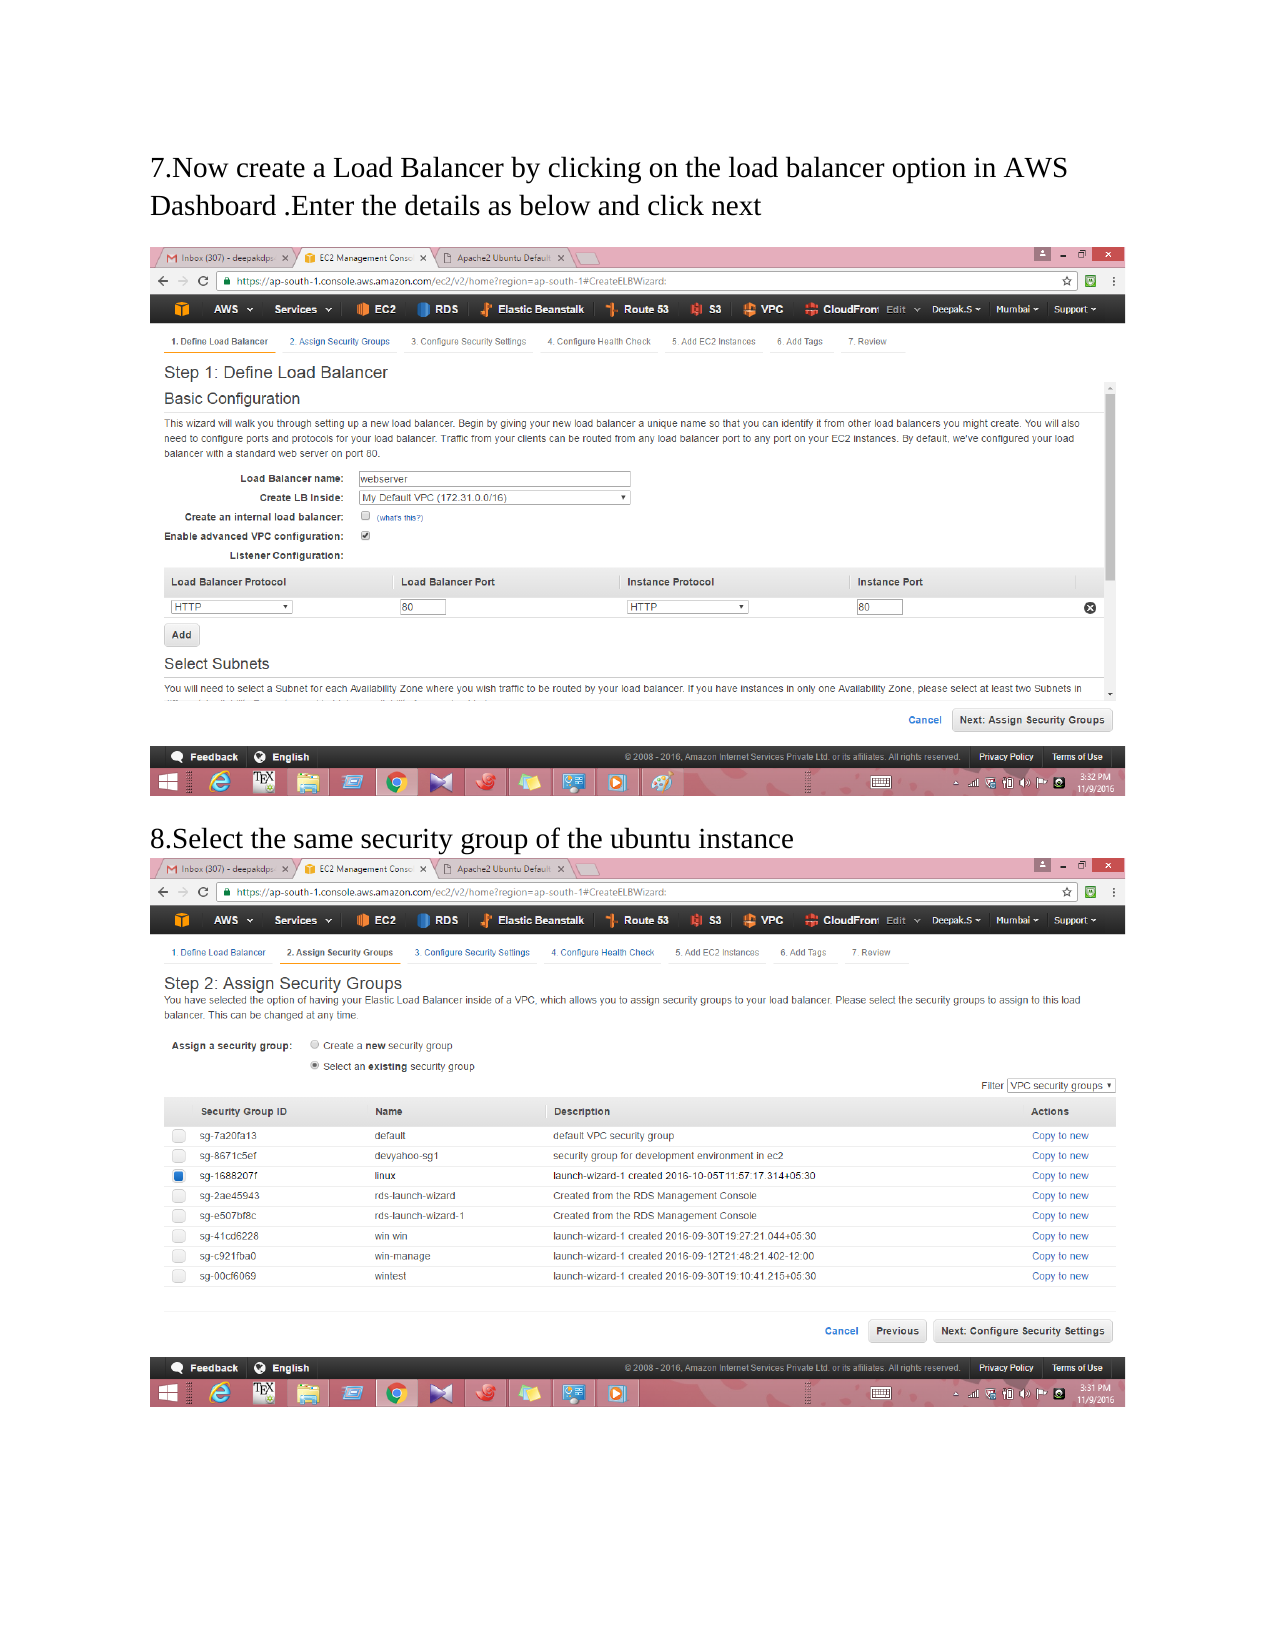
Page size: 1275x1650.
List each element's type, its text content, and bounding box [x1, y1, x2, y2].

text 7.Now create a Load Balancer by clicking on the load balancer option in AWS Dashboard .Enter the details as below and click next [150, 150, 1125, 222]
text 8.Select the same security group of the ubuntu instance [150, 821, 1125, 858]
picture [150, 247, 1125, 796]
picture [150, 858, 1125, 1407]
